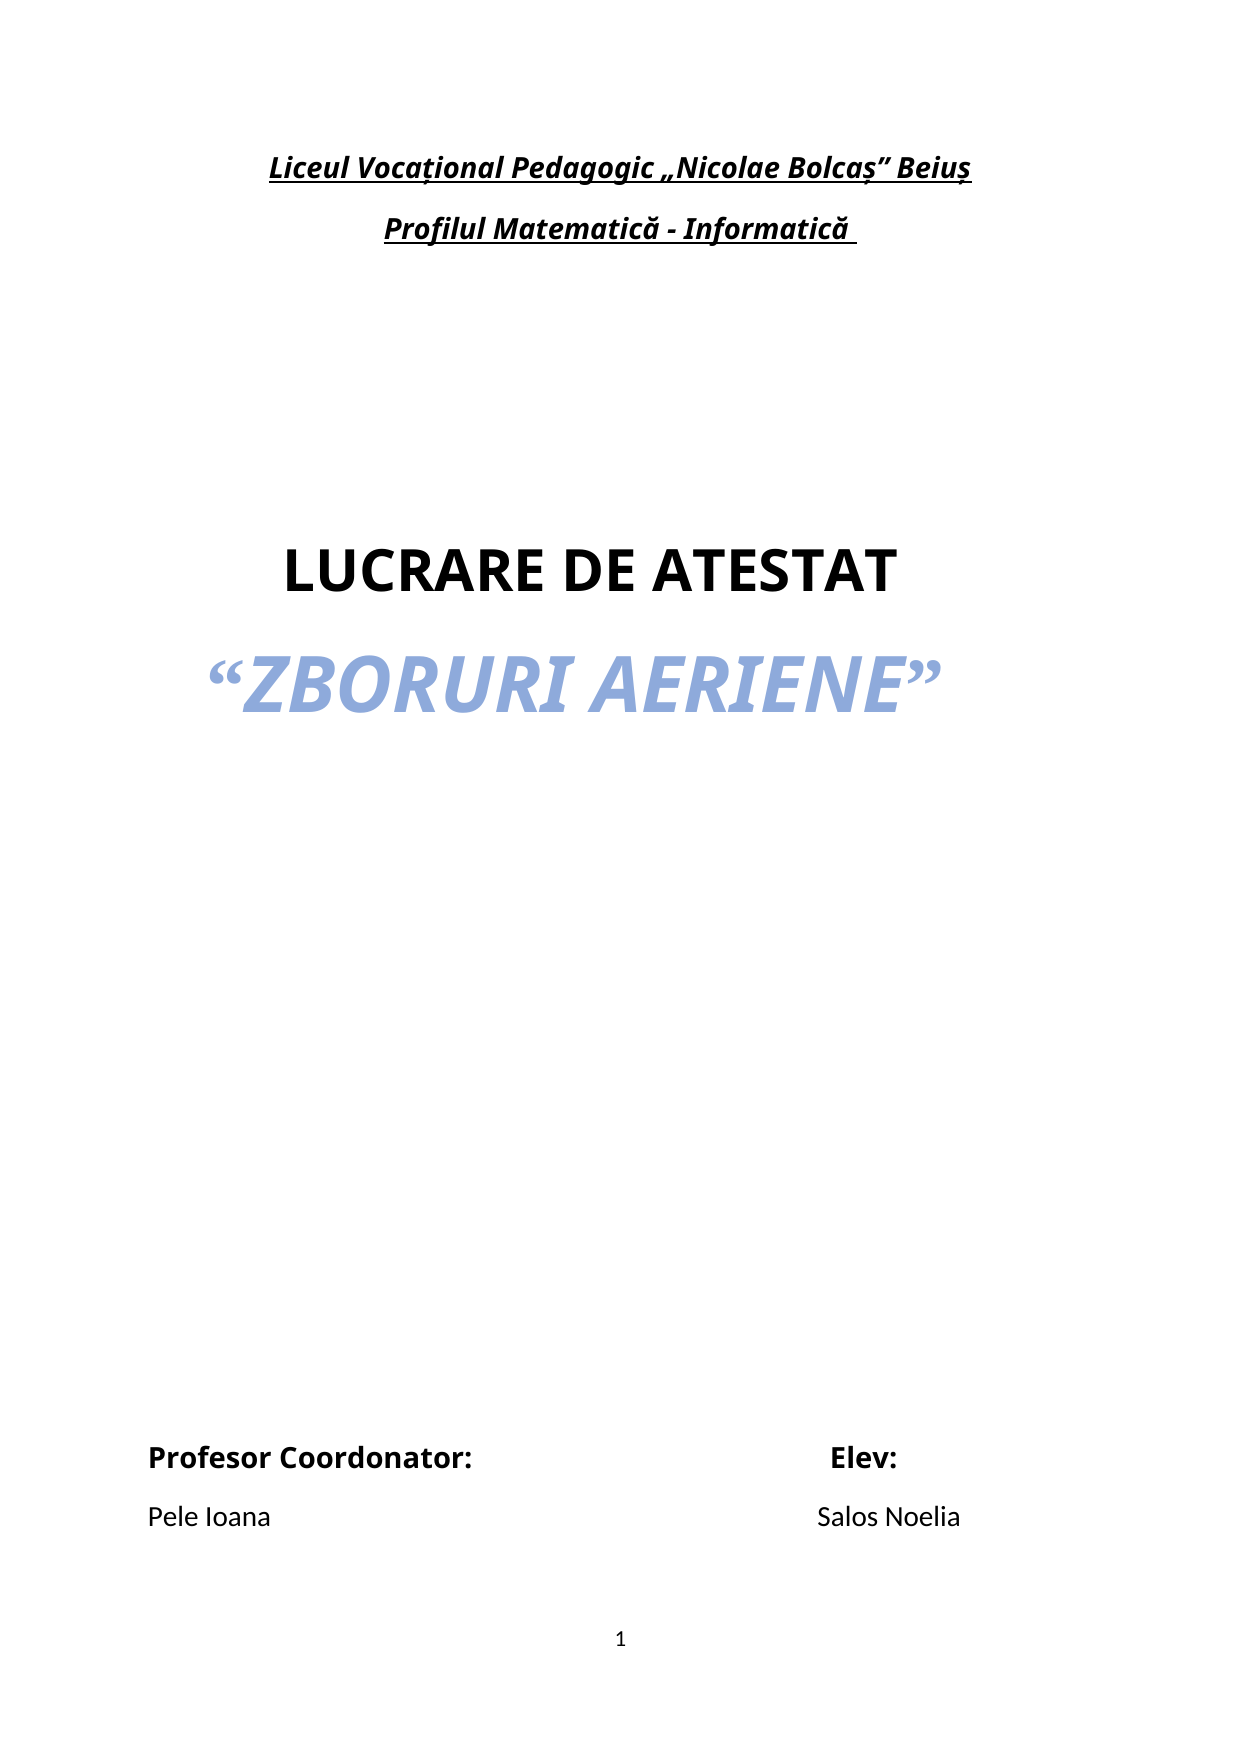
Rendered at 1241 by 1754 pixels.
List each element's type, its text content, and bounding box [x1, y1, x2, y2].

text Profilul Matematică - Informatică [148, 208, 1093, 248]
text Pele Ioana Salos Noelia [148, 1498, 1093, 1534]
text LUCRARE DE ATESTAT [148, 529, 1093, 608]
text “ZBORURI AERIENE” [148, 629, 1093, 736]
text Profesor Coordonator: Elev: [148, 1437, 1093, 1477]
text Liceul Vocațional Pedagogic „Nicolae Bolcaș” Beiuș [148, 148, 1093, 187]
